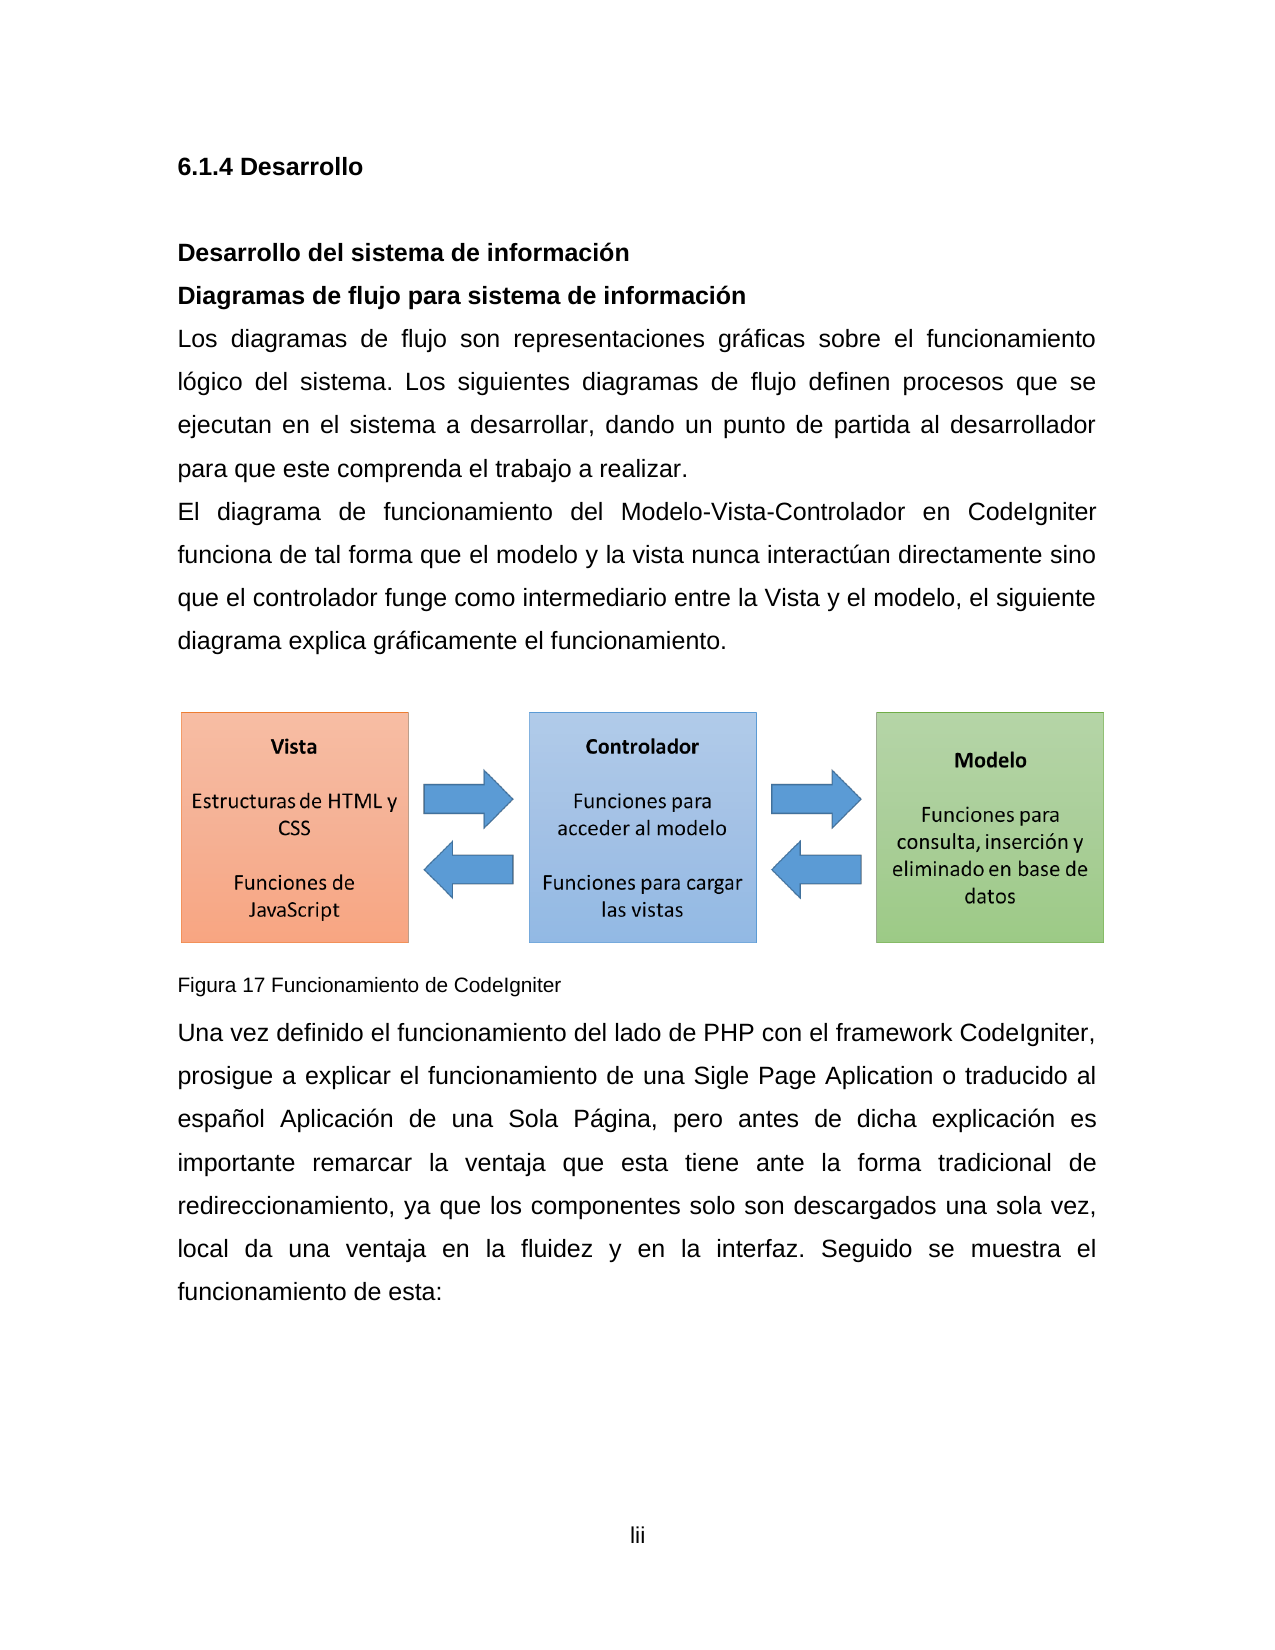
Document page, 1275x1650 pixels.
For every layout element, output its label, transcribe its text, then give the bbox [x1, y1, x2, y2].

text Diagramas de flujo para sistema de información [177, 281, 1098, 310]
text 6.1.4 Desarrollo [177, 152, 1098, 181]
text Una vez definido el funcionamiento del lado de PHP con el framework CodeIgniter, prosigue a explicar el funcionamiento de una Sigle Page Aplication o traducido al español Aplicación de una Sola Página, pero antes de dicha explicación es importante remarcar la ventaja que esta tiene ante la forma tradicional de redireccionamiento, ya que los componentes solo son descargados una sola vez, local da una ventaja en la fluidez y en la interfaz. Seguido se muestra el funcionamiento de esta: [177, 1018, 1098, 1306]
picture [177, 712, 1107, 943]
text El diagrama de funcionamiento del Modelo-Vista-Controlador en CodeIgniter funciona de tal forma que el modelo y la vista nunca interactúan directamente sino que el controlador funge como intermediario entre la Vista y el modelo, el siguiente diagrama explica gráficamente el funcionamiento. [177, 497, 1098, 655]
text Los diagramas de flujo son representaciones gráficas sobre el funcionamiento lógico del sistema. Los siguientes diagramas de flujo definen procesos que se ejecutan en el sistema a desarrollar, dando un punto de partida al desarrollador para que este comprenda el trabajo a realizar. [177, 324, 1098, 482]
text Desarrollo del sistema de información [177, 238, 1098, 267]
text Figura 17 Funcionamiento de CodeIgniter [177, 973, 1098, 997]
